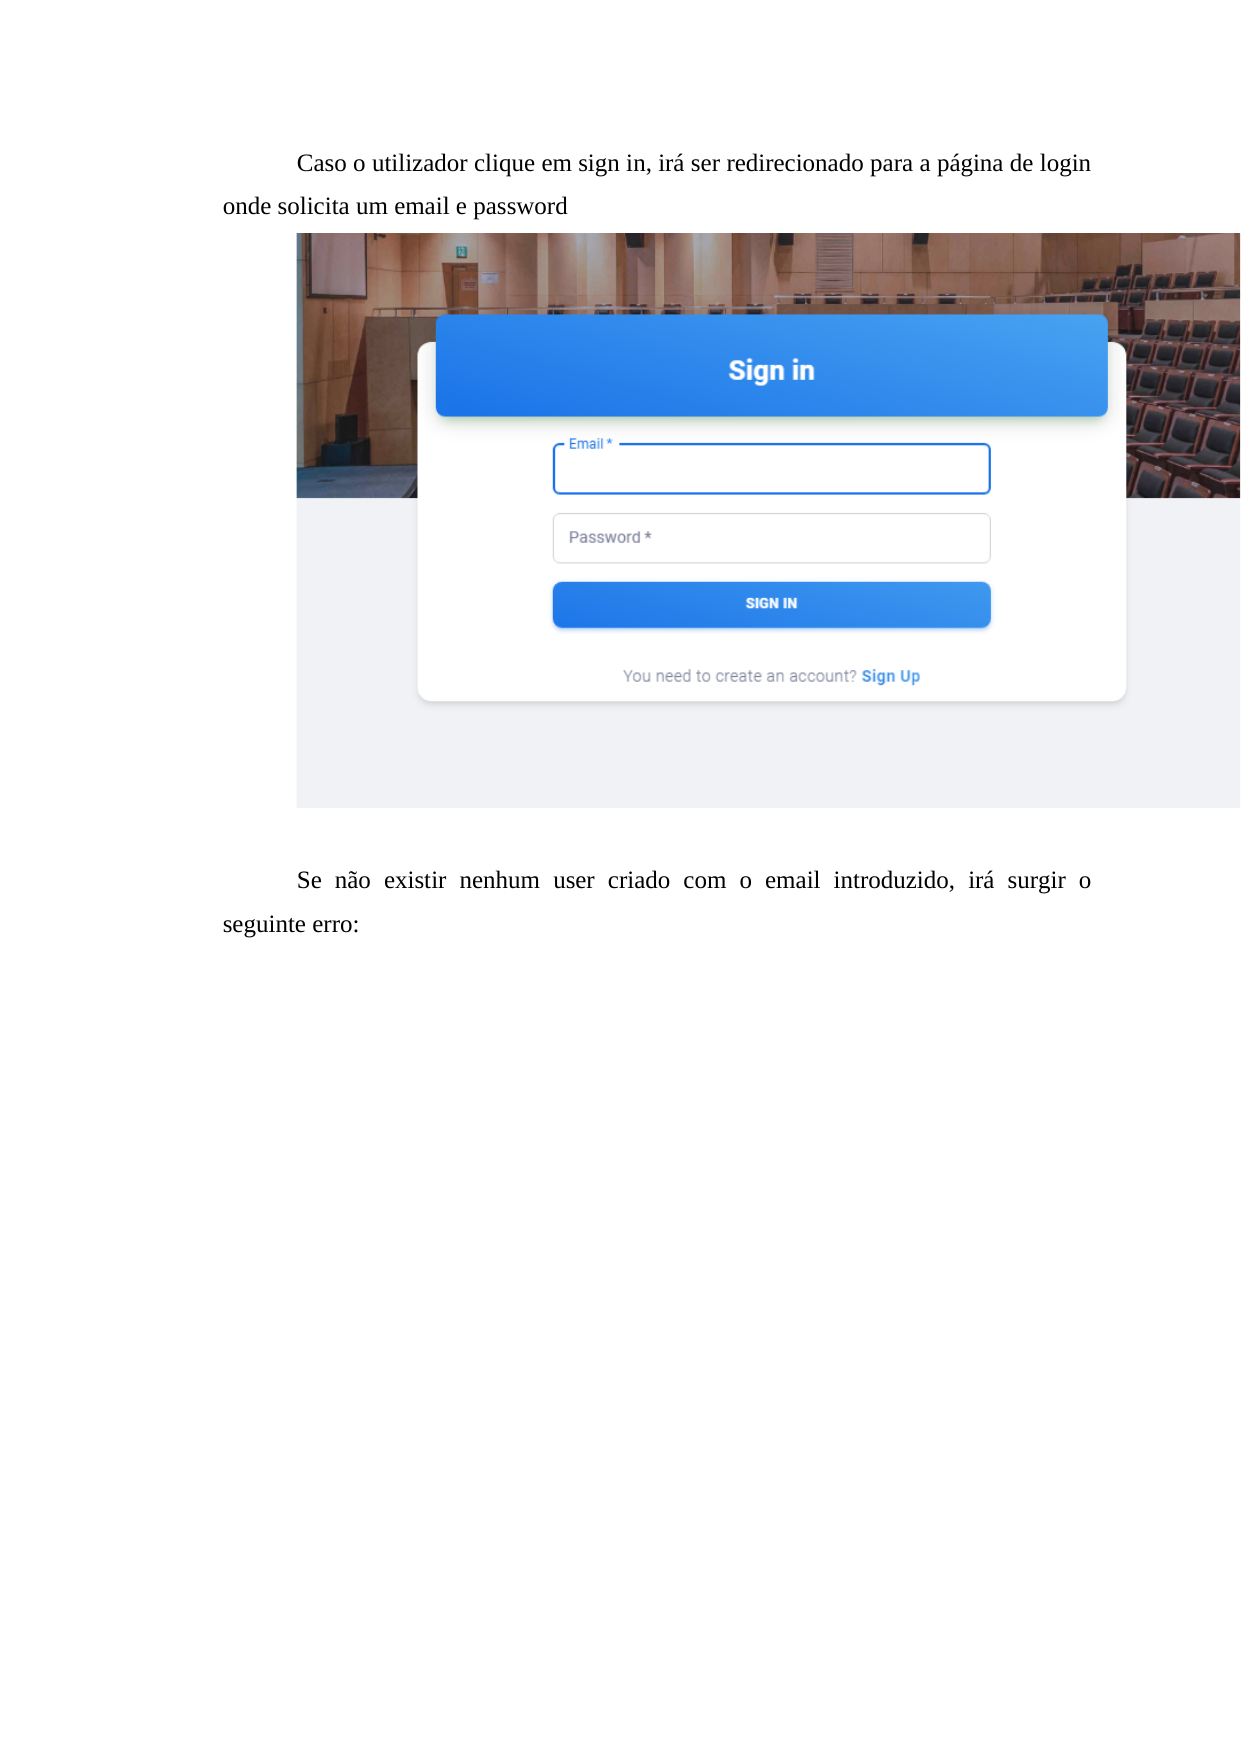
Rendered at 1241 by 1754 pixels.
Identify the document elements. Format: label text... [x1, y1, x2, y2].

list Caso o utilizador clique em sign in, irá ser redirecionado para a página de login onde solicita um email e password [223, 148, 1092, 219]
list Se não existir nenhum user criado com o email introduzido, irá surgir o seguinte erro: [223, 866, 1092, 937]
picture [296, 233, 1241, 808]
